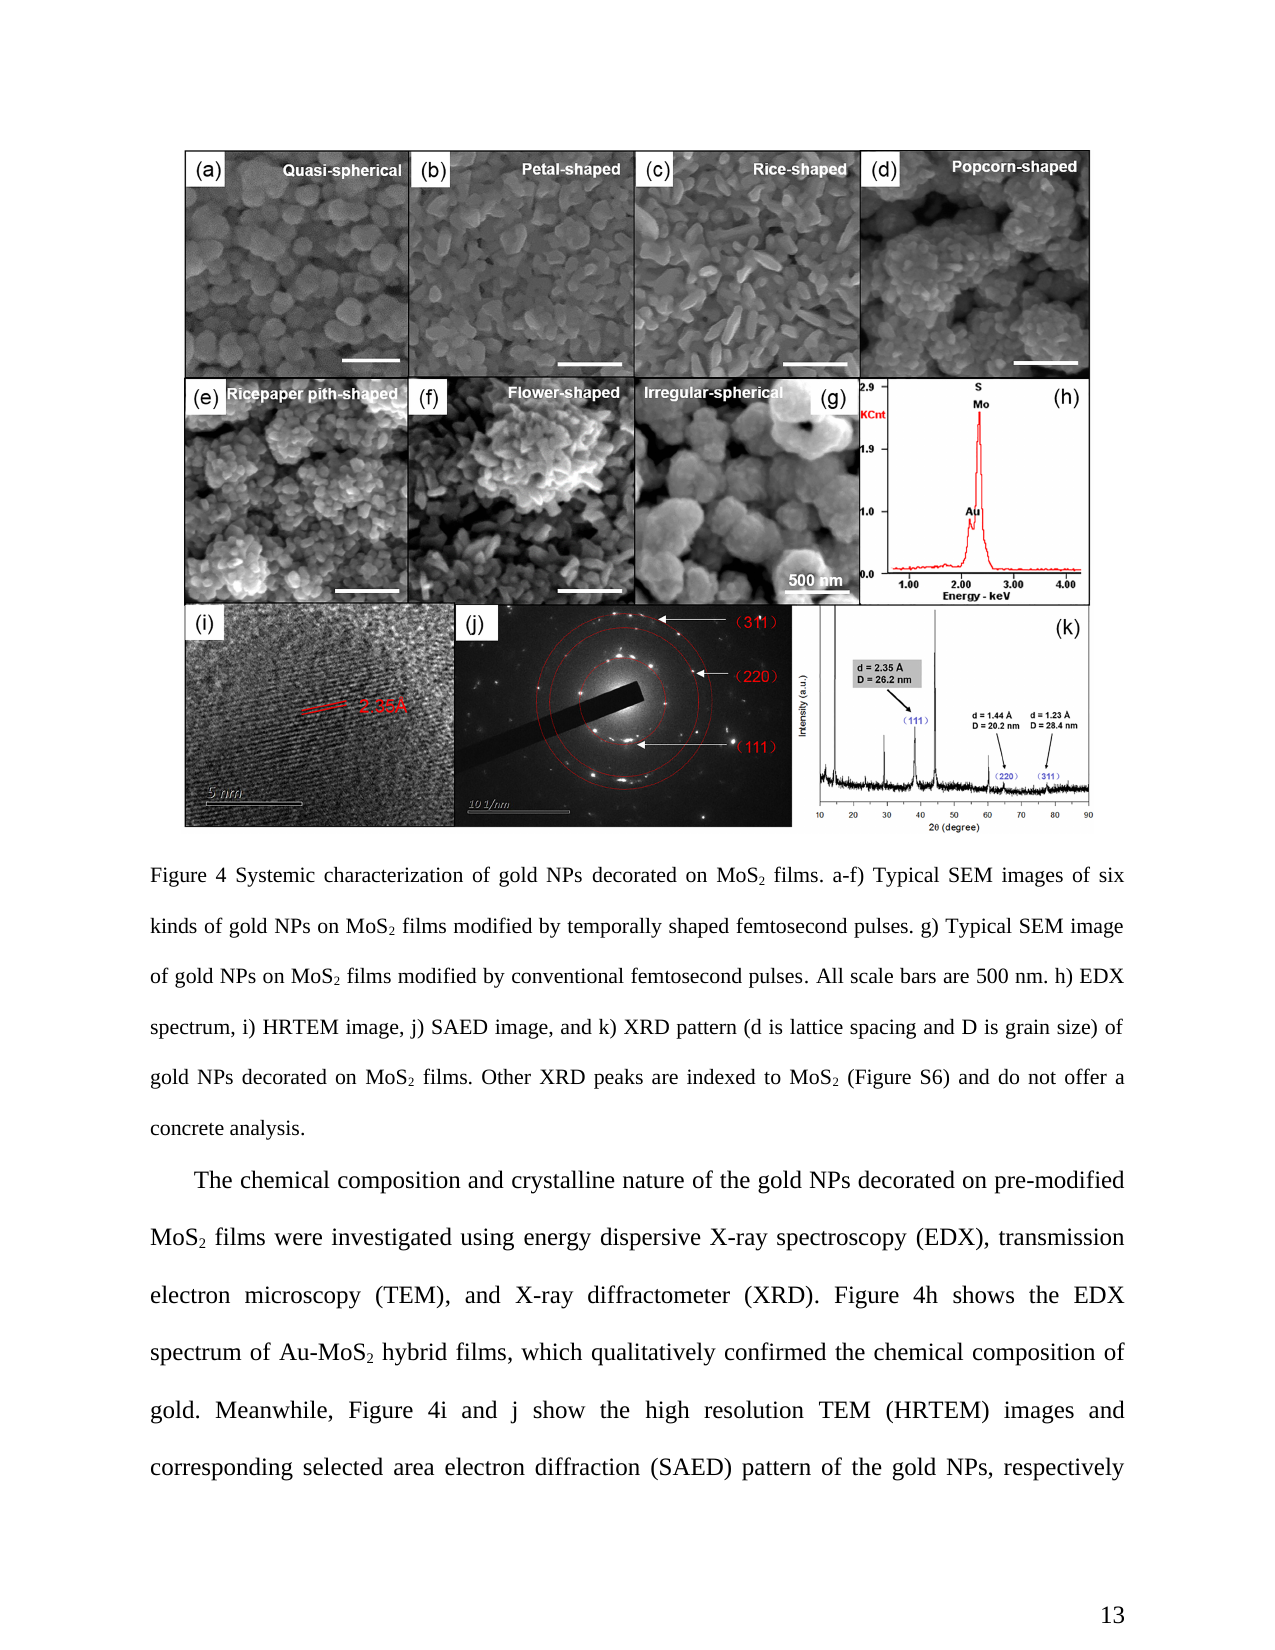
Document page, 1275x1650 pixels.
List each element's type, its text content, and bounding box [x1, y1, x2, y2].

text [150, 1165, 1125, 1481]
picture [180, 150, 1095, 834]
text Figure 4 Systemic characterization of gold NPs decorated on MoS2 films. a-f) Typical SEM images of six kinds of gold NPs on MoS2 films modified by temporally shaped femtosecond pulses. g) Typical SEM image of gold NPs on MoS2 films modified by conventional femtosecond pulses. All scale bars are 500 nm. h) EDX spectrum, i) HRTEM image, j) SAED image, and k) XRD pattern (d is lattice spacing and D is grain size) of gold NPs decorated on MoS2 films. Other XRD peaks are indexed to MoS2 (Figure S6) and do not offer a concrete analysis. [150, 862, 1125, 1140]
